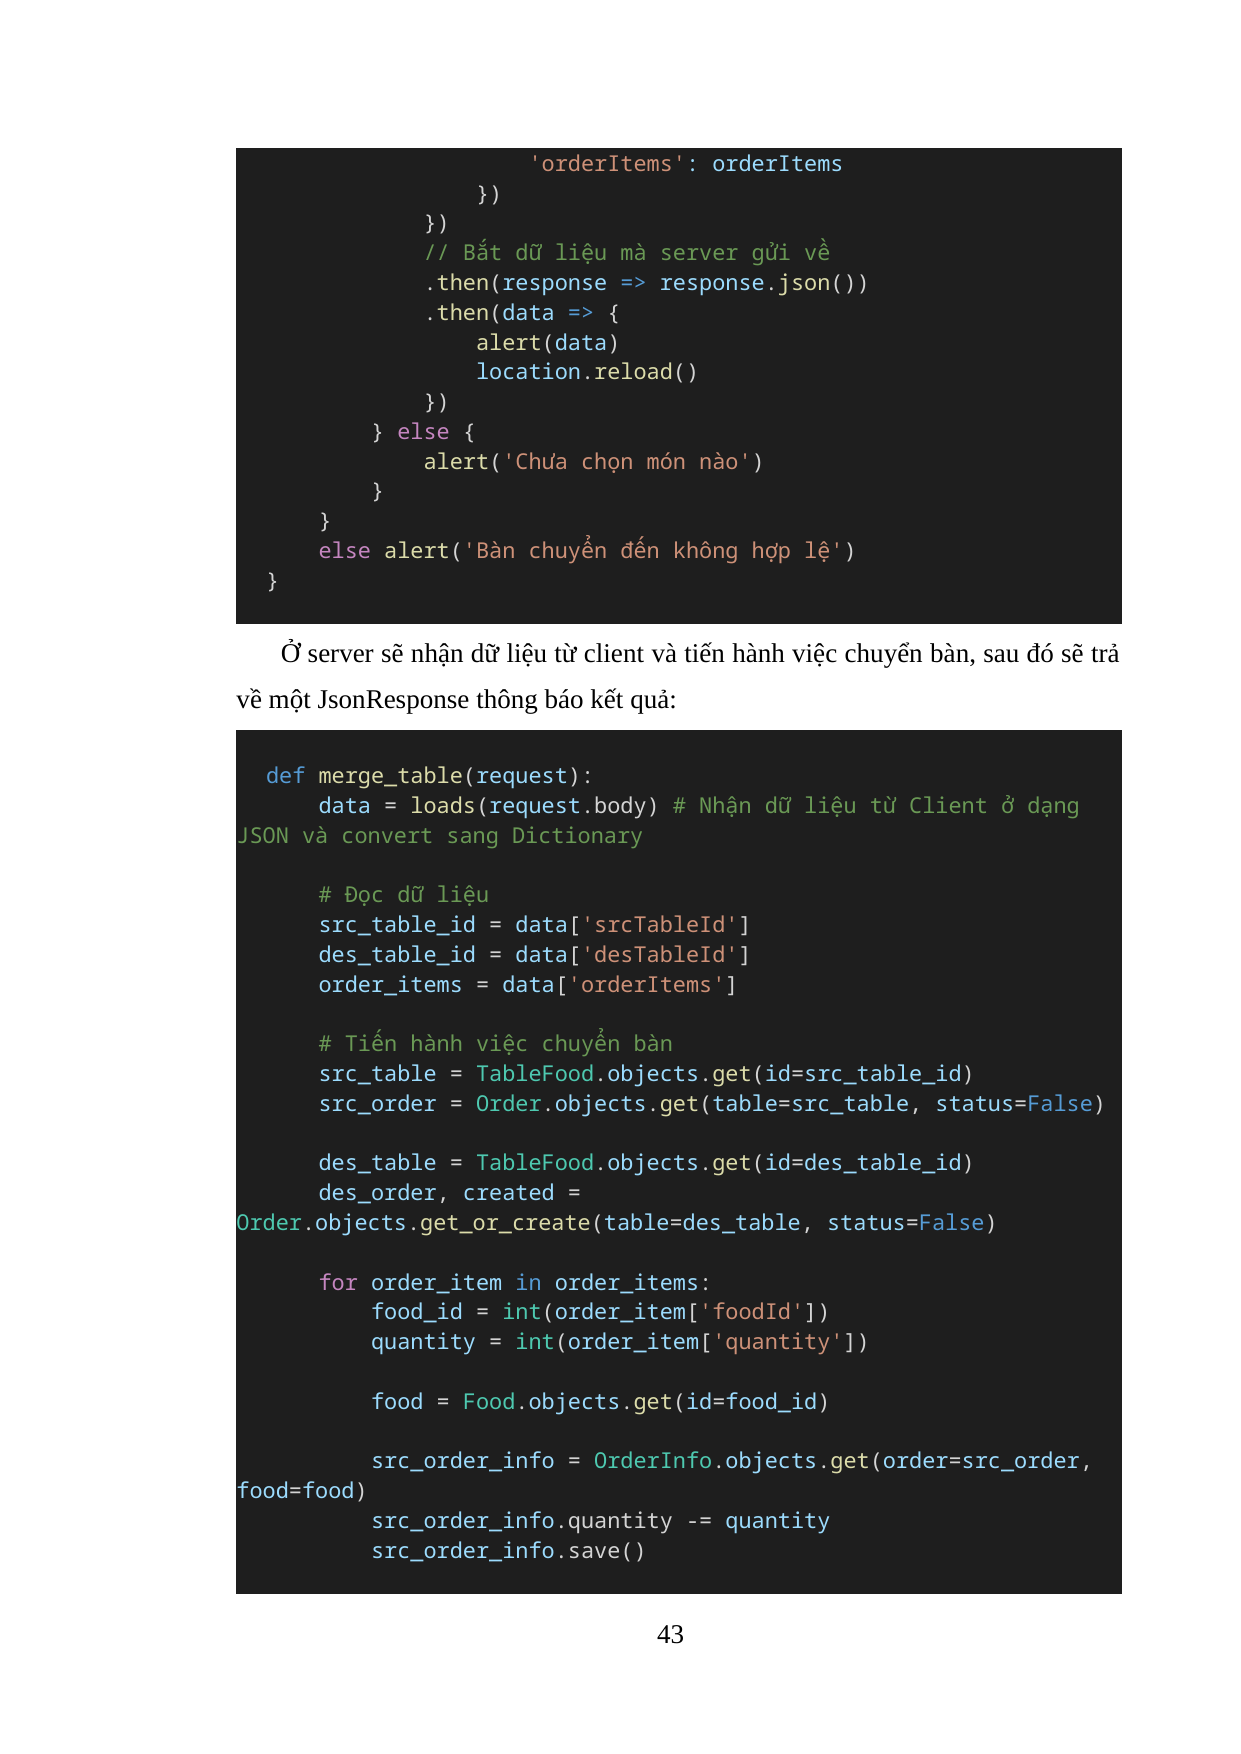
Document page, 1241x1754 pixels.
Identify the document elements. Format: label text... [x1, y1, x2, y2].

text }) [236, 207, 1122, 237]
text # Đọc dữ liệu [236, 879, 1122, 909]
text }) [236, 386, 1122, 416]
text for order_item in order_items: [236, 1266, 1122, 1296]
text quantity = int(order_item['quantity']) [236, 1326, 1122, 1356]
text .then(data => { [236, 297, 1122, 326]
text src_order_info.save() [236, 1534, 1122, 1564]
text food_id = int(order_item['foodId']) [236, 1296, 1122, 1326]
text } else { [236, 416, 1122, 446]
text food = Food.objects.get(id=food_id) [236, 1386, 1122, 1415]
text alert('Chưa chọn món nào') [236, 446, 1122, 475]
text } [236, 565, 1122, 594]
list Ở server sẽ nhận dữ liệu từ client và tiến hành việc chuyển bàn, sau đó sẽ trả về một JsonResponse thông báo kết quả: [236, 637, 1122, 715]
text .then(response => response.json()) [236, 267, 1122, 297]
text src_order_info.quantity -= quantity [236, 1505, 1122, 1534]
text }) [236, 177, 1122, 207]
text # Tiến hành việc chuyển bàn [236, 1028, 1122, 1058]
text data = loads(request.body) # Nhận dữ liệu từ Client ở dạng JSON và convert sang Dictionary [236, 790, 1122, 849]
text order_items = data['orderItems'] [236, 968, 1122, 998]
text alert(data) [236, 326, 1122, 356]
text src_order = Order.objects.get(table=src_table, status=False) [236, 1088, 1122, 1117]
text def merge_table(request): [236, 760, 1122, 790]
text 'orderItems': orderItems [236, 148, 1122, 177]
text src_order_info = OrderInfo.objects.get(order=src_order, food=food) [236, 1445, 1122, 1505]
text des_table_id = data['desTableId'] [236, 939, 1122, 968]
text } [236, 505, 1122, 535]
text src_table_id = data['srcTableId'] [236, 909, 1122, 939]
text src_table = TableFood.objects.get(id=src_table_id) [236, 1058, 1122, 1088]
text } [236, 475, 1122, 505]
text // Bắt dữ liệu mà server gửi về [236, 237, 1122, 267]
text des_table = TableFood.objects.get(id=des_table_id) [236, 1147, 1122, 1177]
text location.reload() [236, 356, 1122, 386]
text else alert('Bàn chuyển đến không hợp lệ') [236, 535, 1122, 565]
text des_order, created = Order.objects.get_or_create(table=des_table, status=False) [236, 1177, 1122, 1237]
